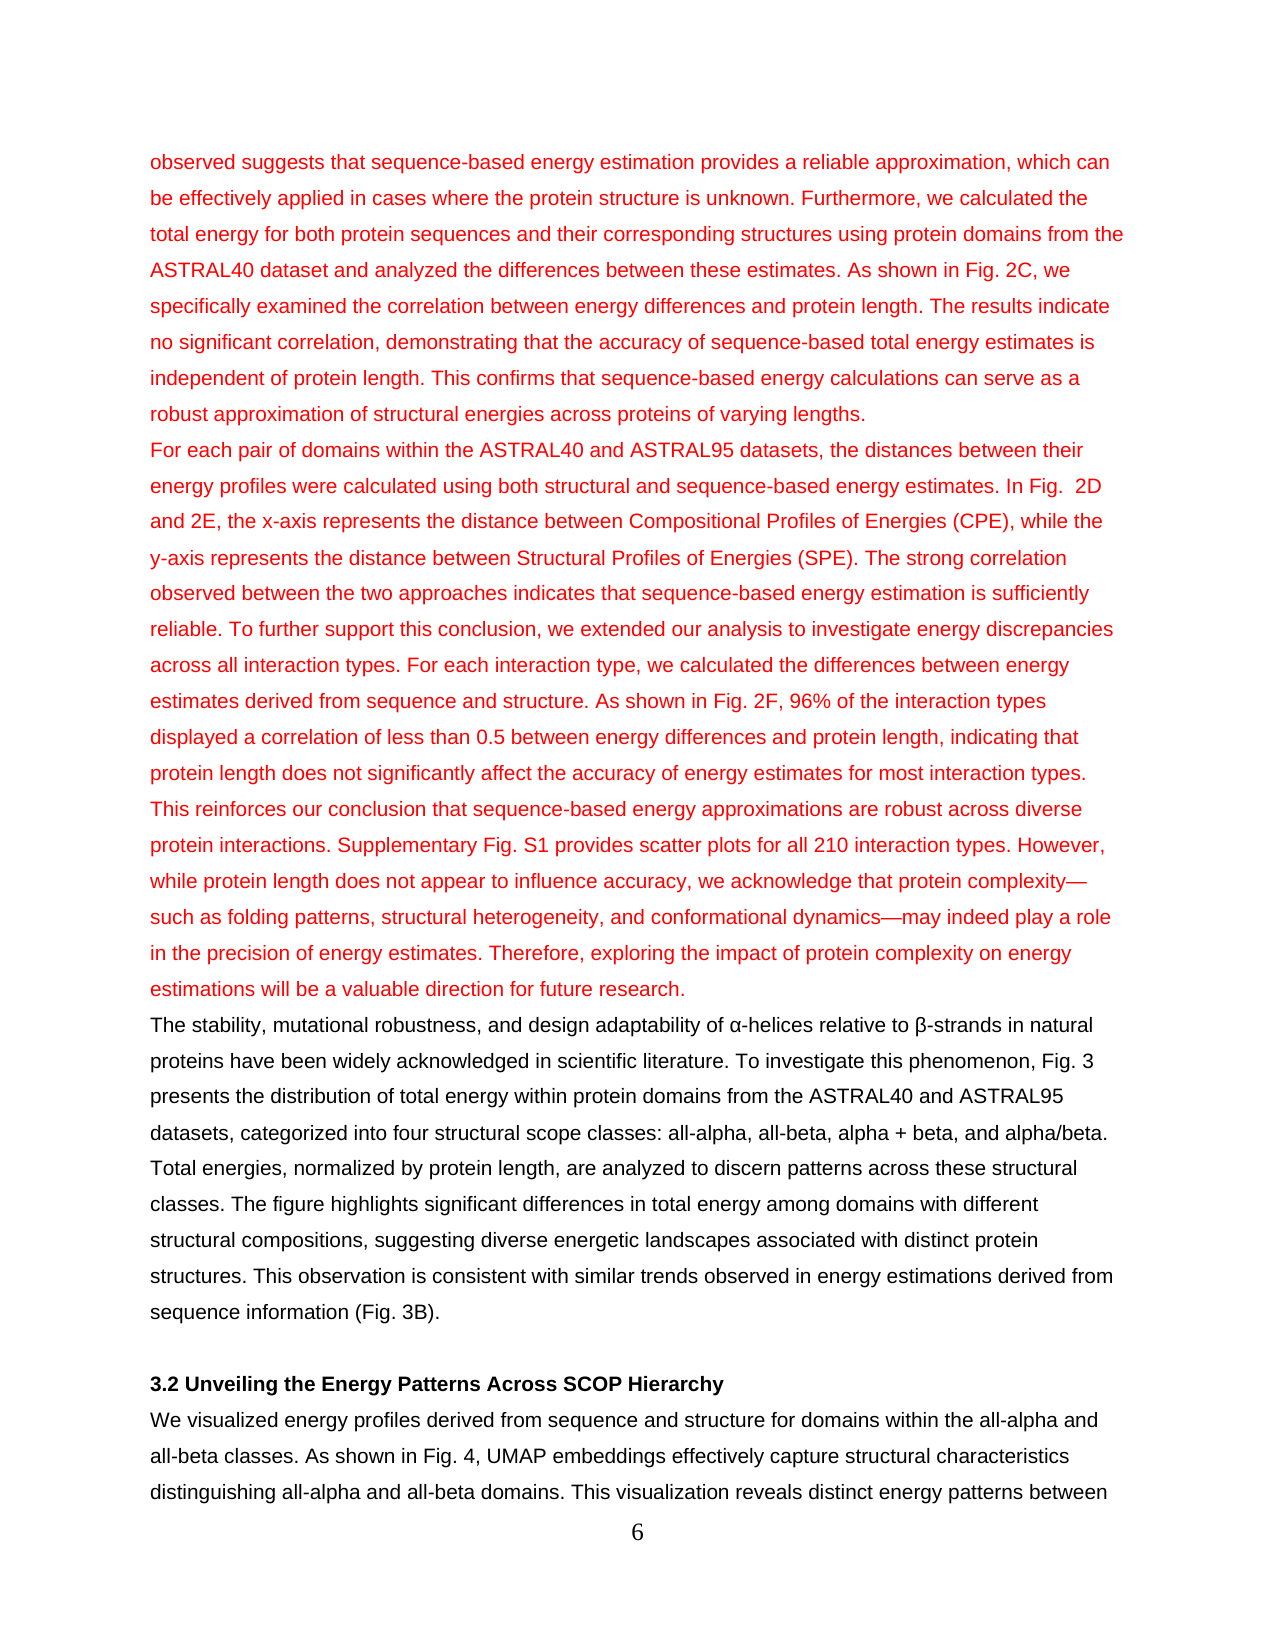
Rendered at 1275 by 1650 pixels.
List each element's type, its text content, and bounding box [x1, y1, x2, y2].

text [150, 150, 1125, 426]
text 3.2 Unveiling the Energy Patterns Across SCOP Hierarchy [150, 1372, 1125, 1396]
text The stability, mutational robustness, and design adaptability of α-helices relative to β-strands in natural proteins have been widely acknowledged in scientific literature. To investigate this phenomenon, Fig. 3 presents the distribution of total energy within protein domains from the ASTRAL40 and ASTRAL95 datasets, categorized into four structural scope classes: all-alpha, all-beta, alpha + beta, and alpha/beta. Total energies, normalized by protein length, are analyzed to discern patterns across these structural classes. The figure highlights significant differences in total energy among domains with different structural compositions, suggesting diverse energetic landscapes associated with distinct protein structures. This observation is consistent with similar trends observed in energy estimations derived from sequence information (Fig. 3B). [150, 1012, 1125, 1324]
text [150, 1408, 1125, 1504]
text For each pair of domains within the ASTRAL40 and ASTRAL95 datasets, the distances between their energy profiles were calculated using both structural and sequence-based energy estimates. In Fig. 2D and 2E, the x-axis represents the distance between Compositional Profiles of Energies (CPE), while the y-axis represents the distance between Structural Profiles of Energies (SPE). The strong correlation observed between the two approaches indicates that sequence-based energy estimation is sufficiently reliable. To further support this conclusion, we extended our analysis to investigate energy discrepancies across all interaction types. For each interaction type, we calculated the differences between energy estimates derived from sequence and structure. As shown in Fig. 2F, 96% of the interaction types displayed a correlation of less than 0.5 between energy differences and protein length, indicating that protein length does not significantly affect the accuracy of energy estimates for most interaction types. This reinforces our conclusion that sequence-based energy approximations are robust across diverse protein interactions. Supplementary Fig. S1 provides scatter plots for all 210 interaction types. However, while protein length does not appear to influence accuracy, we acknowledge that protein complexity—such as folding patterns, structural heterogeneity, and conformational dynamics—may indeed play a role in the precision of energy estimates. Therefore, exploring the impact of protein complexity on energy estimations will be a valuable direction for future research. [150, 437, 1125, 1001]
